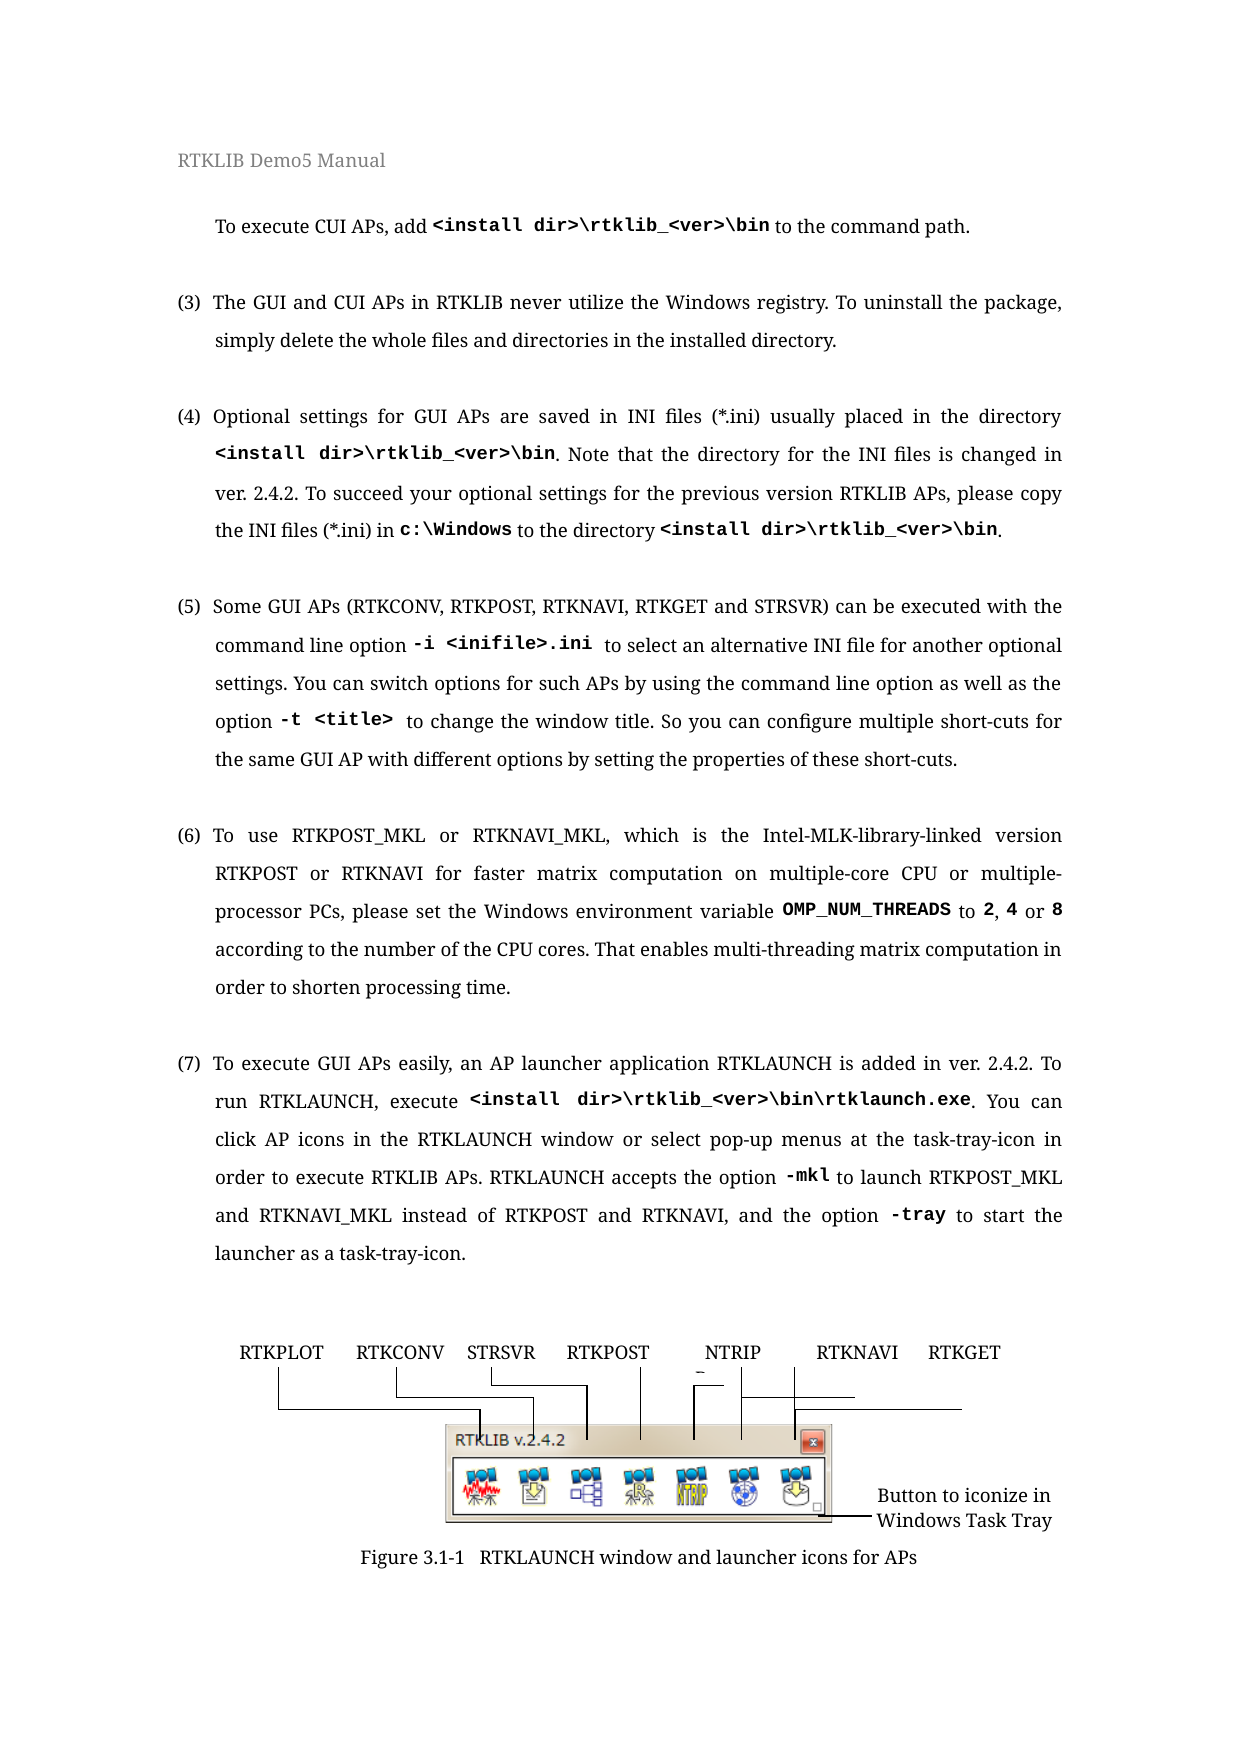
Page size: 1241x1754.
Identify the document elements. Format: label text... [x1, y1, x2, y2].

list The GUI and CUI APs in RTKLIB never utilize the Windows registry. To uninstall the package, simply delete the whole files and directories in the installed directory. [177, 283, 1063, 359]
list To execute GUI APs easily, an AP launcher application RTKLAUNCH is added in ver. 2.4.2. To run RTKLAUNCH, execute <install dir>\rtklib_<ver>\bin\rtklaunch.exe. You can click AP icons in the RTKLAUNCH window or select pop-up menus at the task-tray-icon in order to execute RTKLIB APs. RTKLAUNCH accepts the option -mkl to launch RTKPOST_MKL and RTKNAVI_MKL instead of RTKPOST and RTKNAVI, and the option -tray to start the launcher as a task-tray-icon. [177, 1044, 1063, 1272]
list To use RTKPOST_MKL or RTKNAVI_MKL, which is the Intel-MLK-library-linked version RTKPOST or RTKNAVI for faster matrix computation on multiple-core CPU or multiple-processor PCs, please set the Windows environment variable OMP_NUM_THREADS to 2, 4 or 8 according to the number of the CPU cores. That enables multi-threading matrix computation in order to shorten processing time. [177, 816, 1063, 1006]
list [177, 207, 1063, 245]
picture [445, 1424, 833, 1523]
text Figure 3.1-1 RTKLAUNCH window and launcher icons for APs [215, 1538, 1063, 1576]
list Optional settings for GUI APs are saved in INI files (*.ini) usually placed in the directory <install dir>\rtklib_<ver>\bin. Note that the directory for the INI files is changed in ver. 2.4.2. To succeed your optional settings for the previous version RTKLIB APs, please copy the INI files (*.ini) in c:\Windows to the directory <install dir>\rtklib_<ver>\bin. [177, 397, 1063, 549]
list Some GUI APs (RTKCONV, RTKPOST, RTKNAVI, RTKGET and STRSVR) can be executed with the command line option -i <inifile>.ini to select an alternative INI file for another optional settings. You can switch options for such APs by using the command line option as well as the option -t <title> to change the window title. So you can configure multiple short-cuts for the same GUI AP with different options by setting the properties of these short-cuts. [177, 588, 1063, 778]
